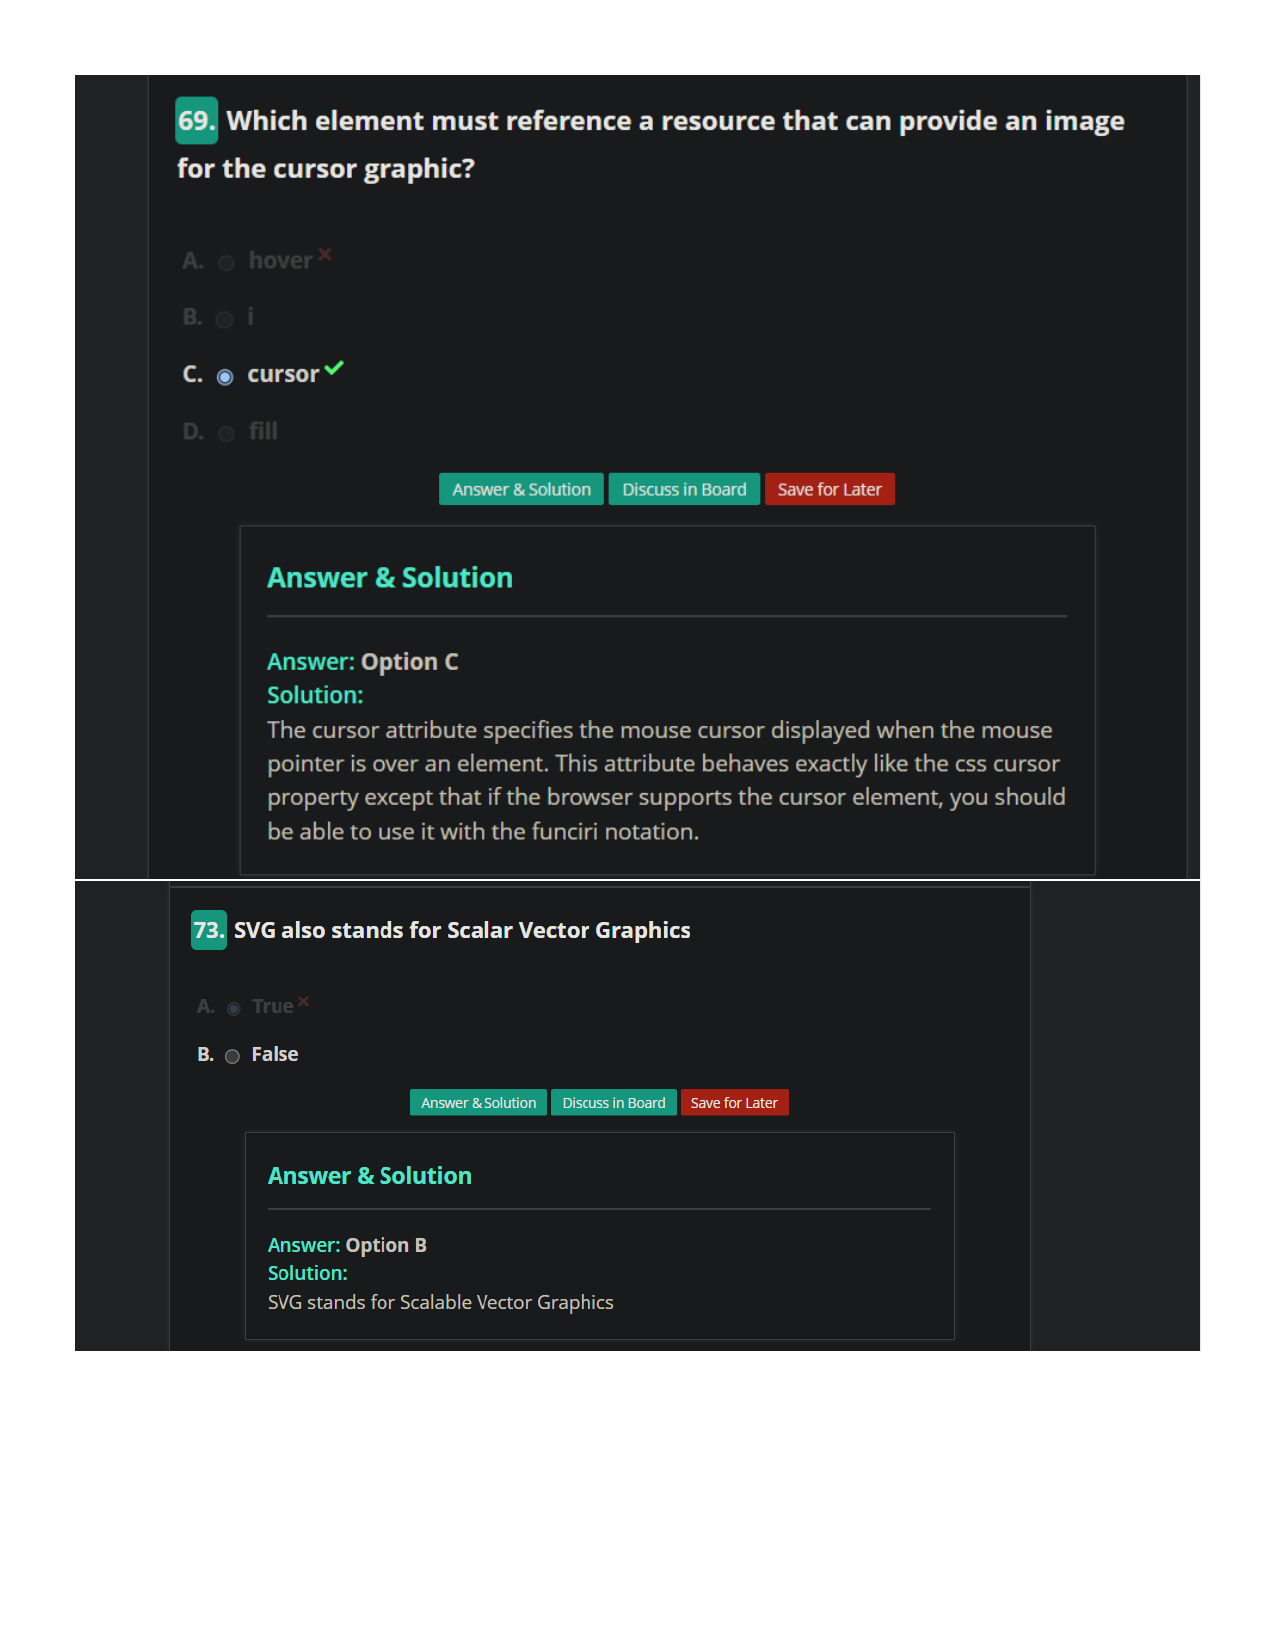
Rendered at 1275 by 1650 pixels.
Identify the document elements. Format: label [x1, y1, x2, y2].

picture [75, 75, 1200, 879]
picture [75, 881, 1200, 1351]
